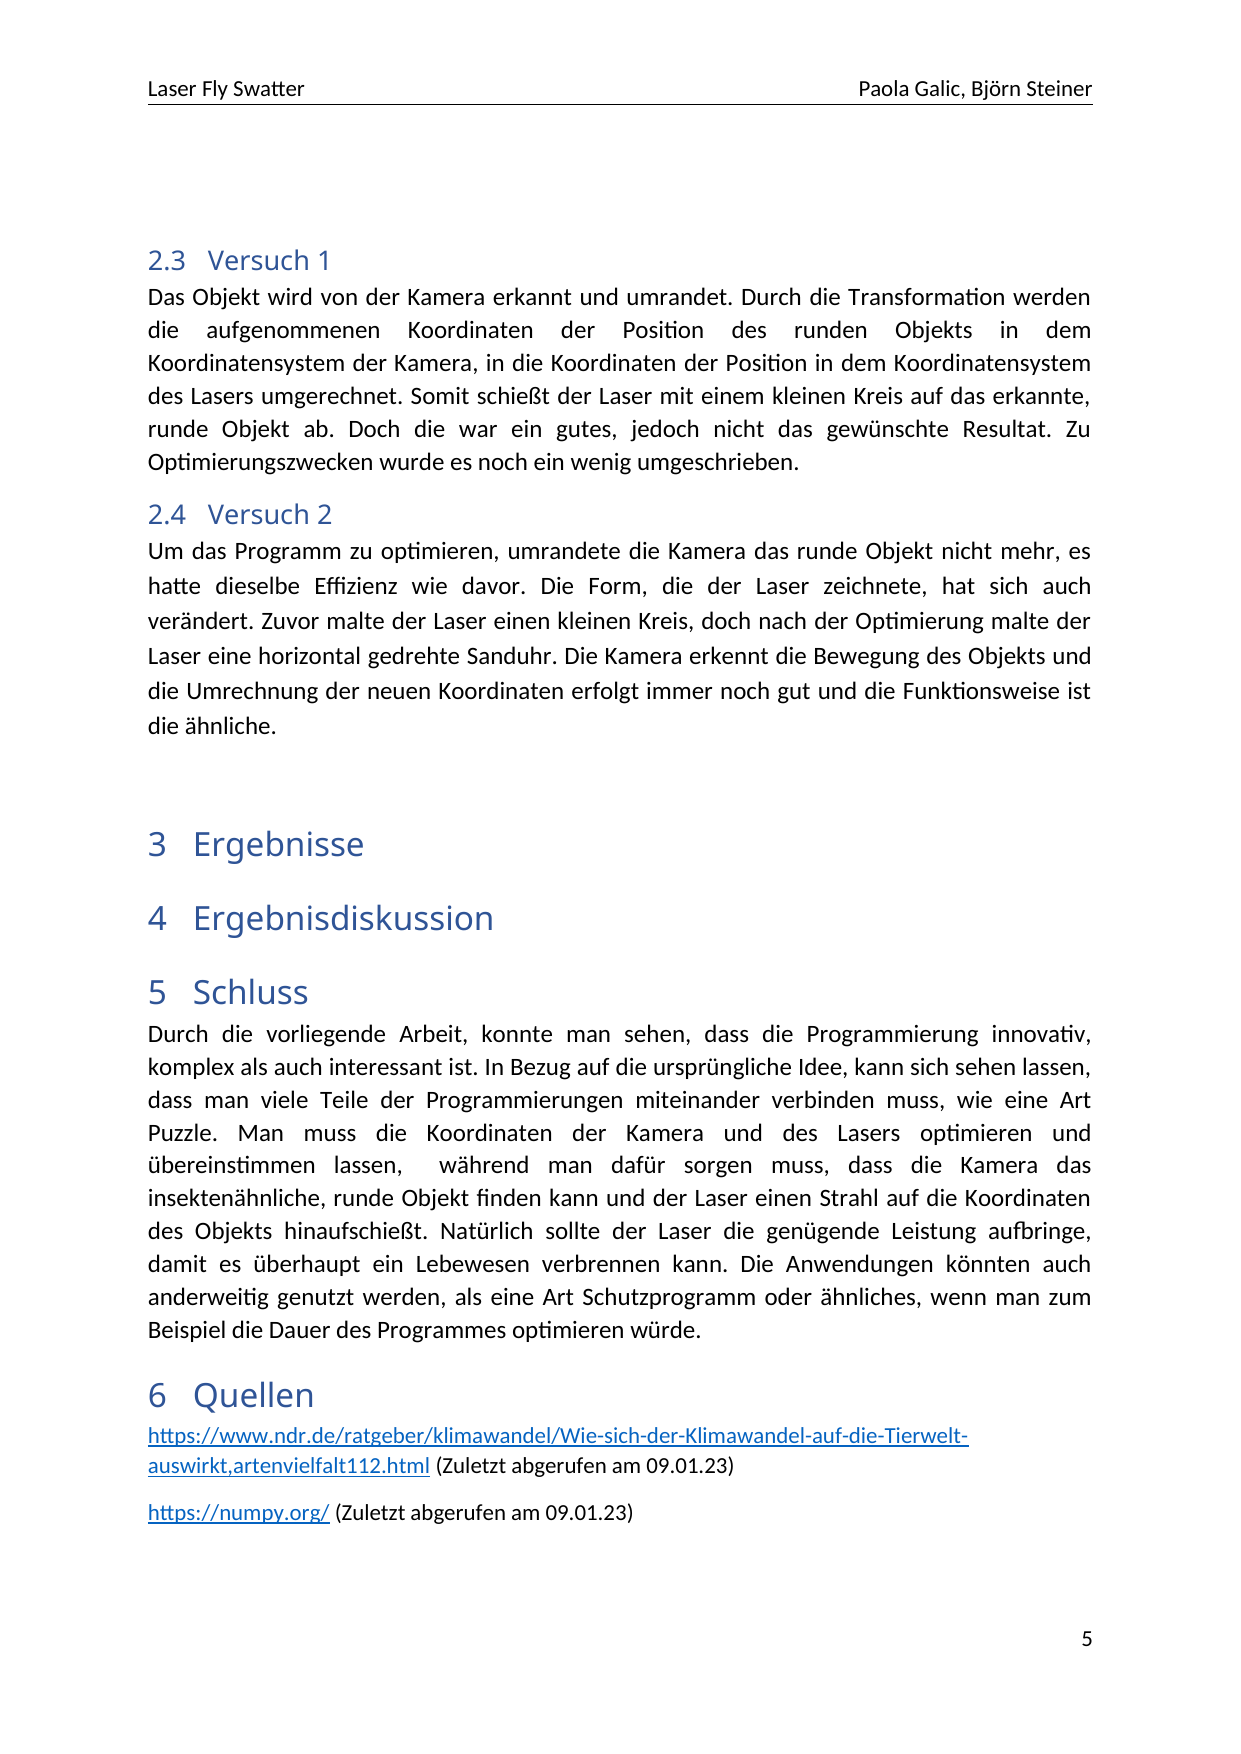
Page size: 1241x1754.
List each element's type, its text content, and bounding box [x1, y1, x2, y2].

subtitle Ergebnisse [148, 821, 1093, 867]
subtitle Versuch 2 [148, 495, 1093, 532]
subtitle Ergebnisdiskussion [148, 895, 1093, 941]
text https://numpy.org/ (Zuletzt abgerufen am 09.01.23) [148, 1498, 1093, 1526]
subtitle Quellen [148, 1372, 1093, 1418]
subtitle Schluss [148, 969, 1093, 1014]
text Durch die vorliegende Arbeit, konnte man sehen, dass die Programmierung innovativ, komplex als auch interessant ist. In Bezug auf die ursprüngliche Idee, kann sich sehen lassen, dass man viele Teile der Programmierungen miteinander verbinden muss, wie eine Art Puzzle. Man muss die Koordinaten der Kamera und des Lasers optimieren und übereinstimmen lassen, während man dafür sorgen muss, dass die Kamera das insektenähnliche, runde Objekt finden kann und der Laser einen Strahl auf die Koordinaten des Objekts hinaufschießt. Natürlich sollte der Laser die genügende Leistung aufbringe, damit es überhaupt ein Lebewesen verbrennen kann. Die Anwendungen könnten auch anderweitig genutzt werden, als eine Art Schutzprogramm oder ähnliches, wenn man zum Beispiel die Dauer des Programmes optimieren würde. [148, 1018, 1093, 1345]
subtitle Versuch 1 [148, 241, 1093, 278]
text Das Objekt wird von der Kamera erkannt und umrandet. Durch die Transformation werden die aufgenommenen Koordinaten der Position des runden Objekts in dem Koordinatensystem der Kamera, in die Koordinaten der Position in dem Koordinatensystem des Lasers umgerechnet. Somit schießt der Laser mit einem kleinen Kreis auf das erkannte, runde Objekt ab. Doch die war ein gutes, jedoch nicht das gewünschte Resultat. Zu Optimierungszwecken wurde es noch ein wenig umgeschrieben. [148, 281, 1093, 476]
list Um das Programm zu optimieren, umrandete die Kamera das runde Objekt nicht mehr, es hatte dieselbe Effizienz wie davor. Die Form, die der Laser zeichnete, hat sich auch verändert. Zuvor malte der Laser einen kleinen Kreis, doch nach der Optimierung malte der Laser eine horizontal gedrehte Sanduhr. Die Kamera erkennt die Bewegung des Objekts und die Umrechnung der neuen Koordinaten erfolgt immer noch gut und die Funktionsweise ist die ähnliche. [148, 535, 1093, 741]
text https://www.ndr.de/ratgeber/klimawandel/Wie-sich-der-Klimawandel-auf-die-Tierwelt-auswirkt,artenvielfalt112.html (Zuletzt abgerufen am 09.01.23) [148, 1421, 1093, 1479]
